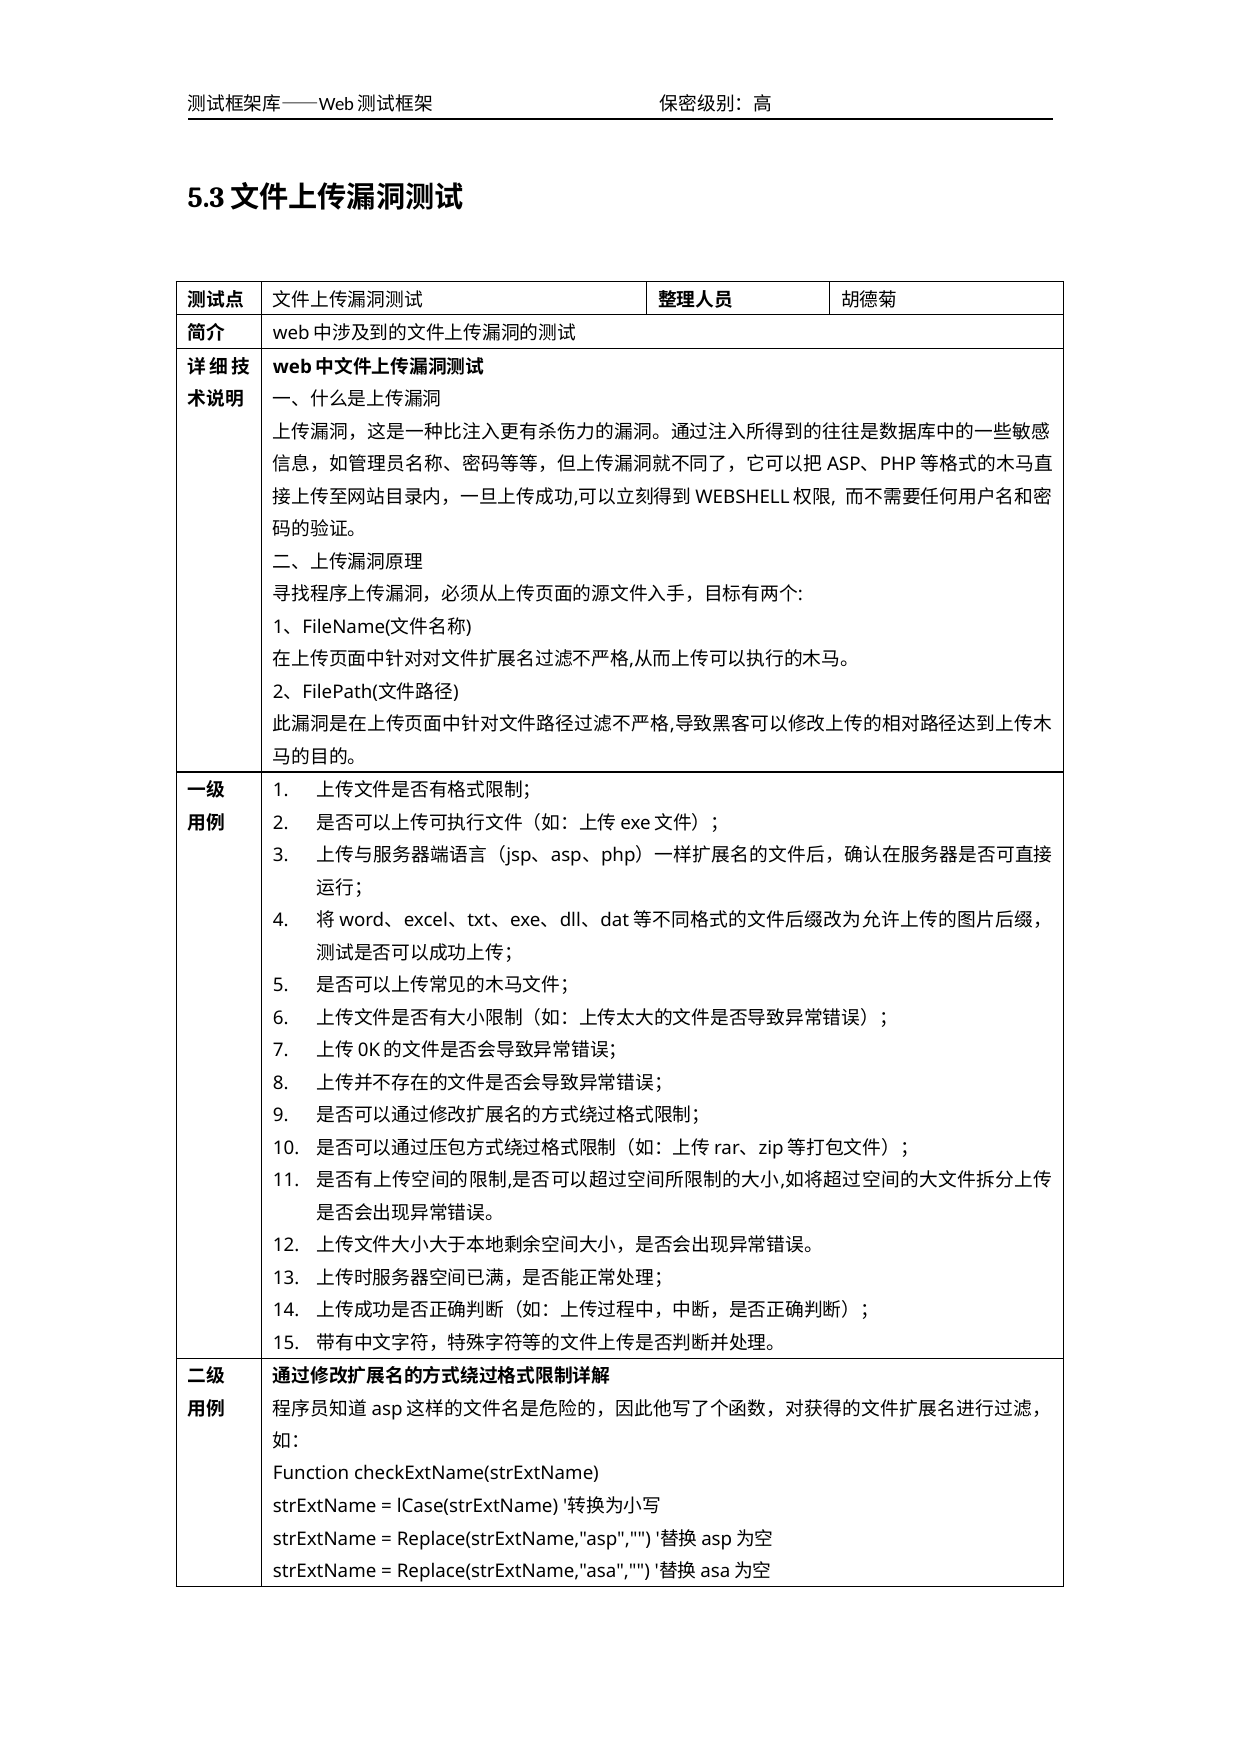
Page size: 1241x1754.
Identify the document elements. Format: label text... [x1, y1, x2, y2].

table_header 文件上传漏洞测试 [262, 282, 646, 314]
table_header 整理人员 [647, 282, 829, 314]
table_cell web中文件上传漏洞测试 一、什么是上传漏洞 上传漏洞，这是一种比注入更有杀伤力的漏洞。通过注入所得到的往往是数据库中的一些敏感信息，如管理员名称、密码等等，但上传漏洞就不同了，它可以把ASP、PHP等格式的木马直接上传至网站目录内，一旦上传成功,可以立刻得到WEBSHELL权限, 而不需要任何用户名和密码的验证。 二、上传漏洞原理 寻找程序上传漏洞，必须从上传页面的源文件入手，目标有两个: 1、FileName(文件名称) 在上传页面中针对对文件扩展名过滤不严格,从而上传可以执行的木马。 2、FilePath(文件路径) 此漏洞是在上传页面中针对文件路径过滤不严格,导致黑客可以修改上传的相对路径达到上传木马的目的。 [262, 349, 1063, 771]
table_cell 一级 用例 [177, 773, 261, 1357]
table_cell 上传文件是否有格式限制； 是否可以上传可执行文件（如：上传exe文件）； 上传与服务器端语言（jsp、asp、php）一样扩展名的文件后，确认在服务器是否可直接运行； 将word、excel、txt、exe、dll、dat等不同格式的文件后缀改为允许上传的图片后缀，测试是否可以成功上传； 是否可以上传常见的木马文件； 上传文件是否有大小限制（如：上传太大的文件是否导致异常错误）； 上传0K的文件是否会导致异常错误； 上传并不存在的文件是否会导致异常错误； 是否可以通过修改扩展名的方式绕过格式限制； 是否可以通过压包方式绕过格式限制（如：上传rar、zip等打包文件）； 是否有上传空间的限制,是否可以超过空间所限制的大小,如将超过空间的大文件拆分上传是否会出现异常错误。 上传文件大小大于本地剩余空间大小，是否会出现异常错误。 上传时服务器空间已满，是否能正常处理； 上传成功是否正确判断（如：上传过程中，中断，是否正确判断）； 带有中文字符，特殊字符等的文件上传是否判断并处理。 [262, 773, 1063, 1357]
table_cell 详细技术说明 [177, 349, 261, 771]
table_cell 简介 [177, 315, 261, 348]
table_cell 二级 用例 [177, 1359, 261, 1586]
table_header 胡德菊 [830, 282, 1063, 314]
subtitle 5.3文件上传漏洞测试 [187, 162, 1053, 227]
table_header 测试点 [177, 282, 261, 314]
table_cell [262, 1359, 1063, 1586]
table_cell web中涉及到的文件上传漏洞的测试 [262, 315, 1063, 348]
